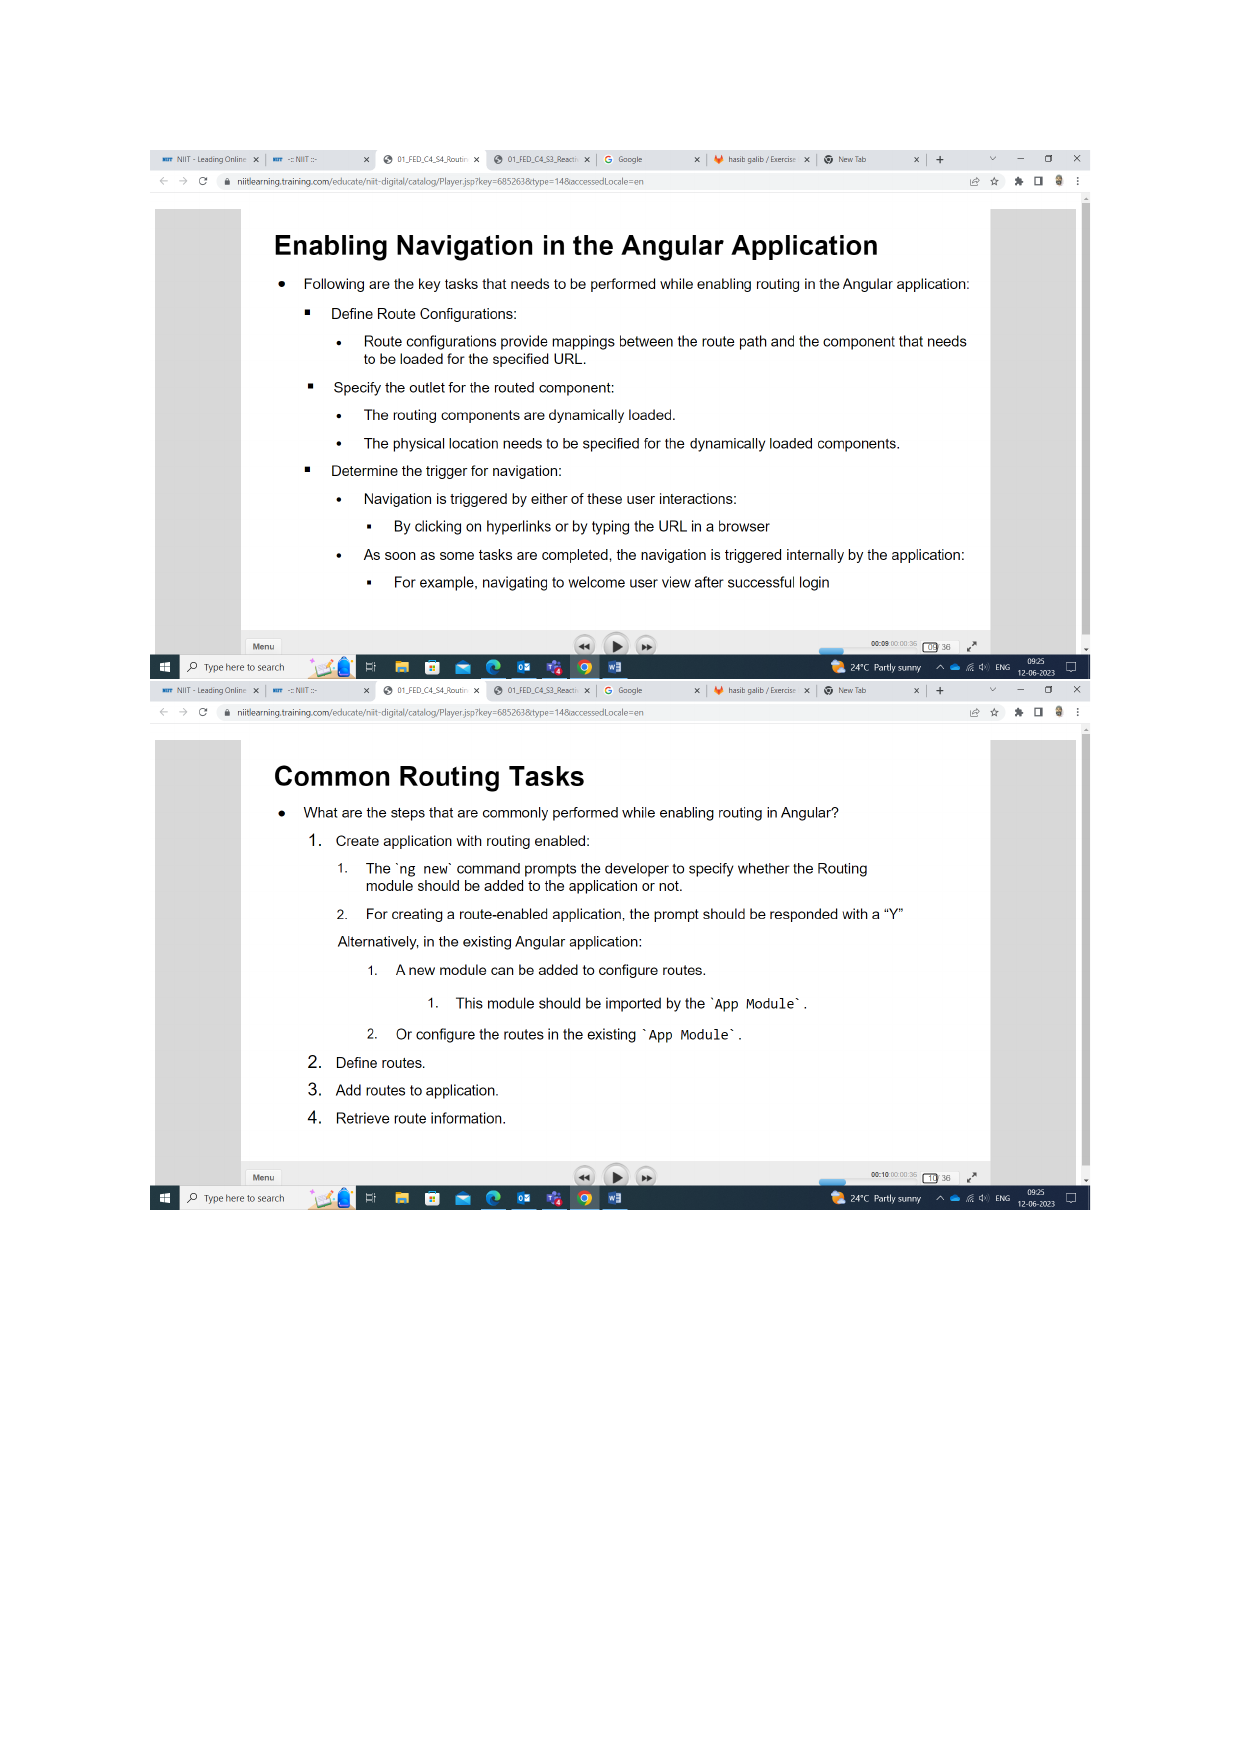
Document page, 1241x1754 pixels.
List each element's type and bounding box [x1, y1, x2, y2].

picture [150, 150, 1091, 679]
picture [150, 681, 1091, 1210]
